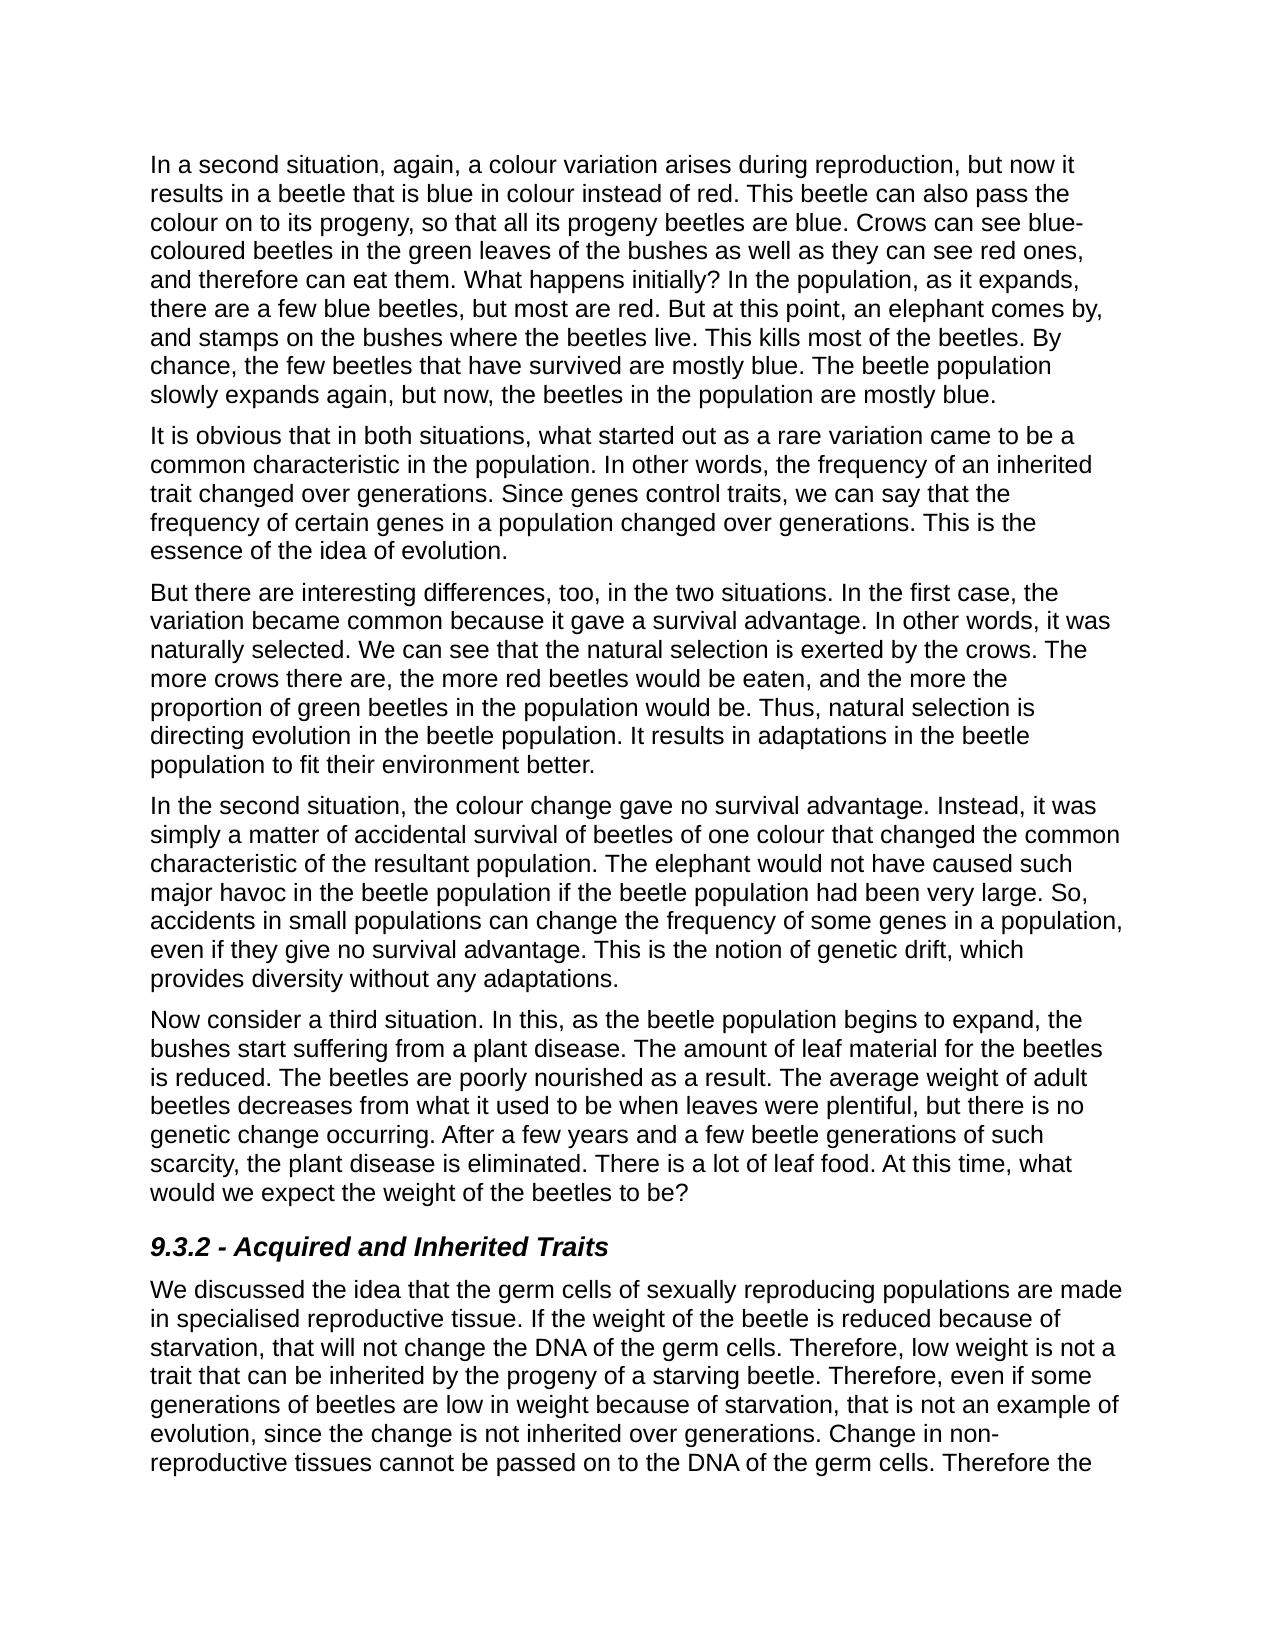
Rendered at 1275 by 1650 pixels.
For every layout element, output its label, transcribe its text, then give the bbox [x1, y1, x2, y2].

text But there are interesting differences, too, in the two situations. In the first case, the variation became common because it gave a survival advantage. In other words, it was naturally selected. We can see that the natural selection is exerted by the crows. The more crows there are, the more red beetles would be eaten, and the more the proportion of green beetles in the population would be. Thus, natural selection is directing evolution in the beetle population. It results in adaptations in the beetle population to fit their environment better. [150, 577, 1125, 779]
text In the second situation, the colour change gave no survival advantage. Instead, it was simply a matter of accidental survival of beetles of one colour that changed the common characteristic of the resultant population. The elephant would not have caused such major havoc in the beetle population if the beetle population had been very large. So, accidents in small populations can change the frequency of some genes in a population, even if they give no survival advantage. This is the notion of genetic drift, which provides diversity without any adaptations. [150, 791, 1125, 992]
text It is obvious that in both situations, what started out as a rare variation came to be a common characteristic in the population. In other words, the frequency of an inherited trait changed over generations. Since genes control traits, we can say that the frequency of certain genes in a population changed over generations. This is the essence of the idea of evolution. [150, 421, 1125, 565]
text In a second situation, again, a colour variation arises during reproduction, but now it results in a beetle that is blue in colour instead of red. This beetle can also pass the colour on to its progeny, so that all its progeny beetles are blue. Crows can see blue-coloured beetles in the green leaves of the bushes as well as they can see red ones, and therefore can eat them. What happens initially? In the population, as it expands, there are a few blue beetles, but most are red. But at this point, an elephant comes by, and stamps on the bushes where the beetles live. This kills most of the beetles. By chance, the few beetles that have survived are mostly blue. The beetle population slowly expands again, but now, the beetles in the population are mostly blue. [150, 150, 1125, 409]
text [150, 1275, 1125, 1476]
text Now consider a third situation. In this, as the beetle population begins to expand, the bushes start suffering from a plant disease. The amount of leaf material for the beetles is reduced. The beetles are poorly nourished as a result. The average weight of adult beetles decreases from what it used to be when leaves were plentiful, but there is no genetic change occurring. After a few years and a few beetle generations of such scarcity, the plant disease is eliminated. There is a lot of leaf food. At this time, what would we expect the weight of the beetles to be? [150, 1005, 1125, 1206]
subtitle 9.3.2 - Acquired and Inherited Traits [150, 1231, 1125, 1262]
